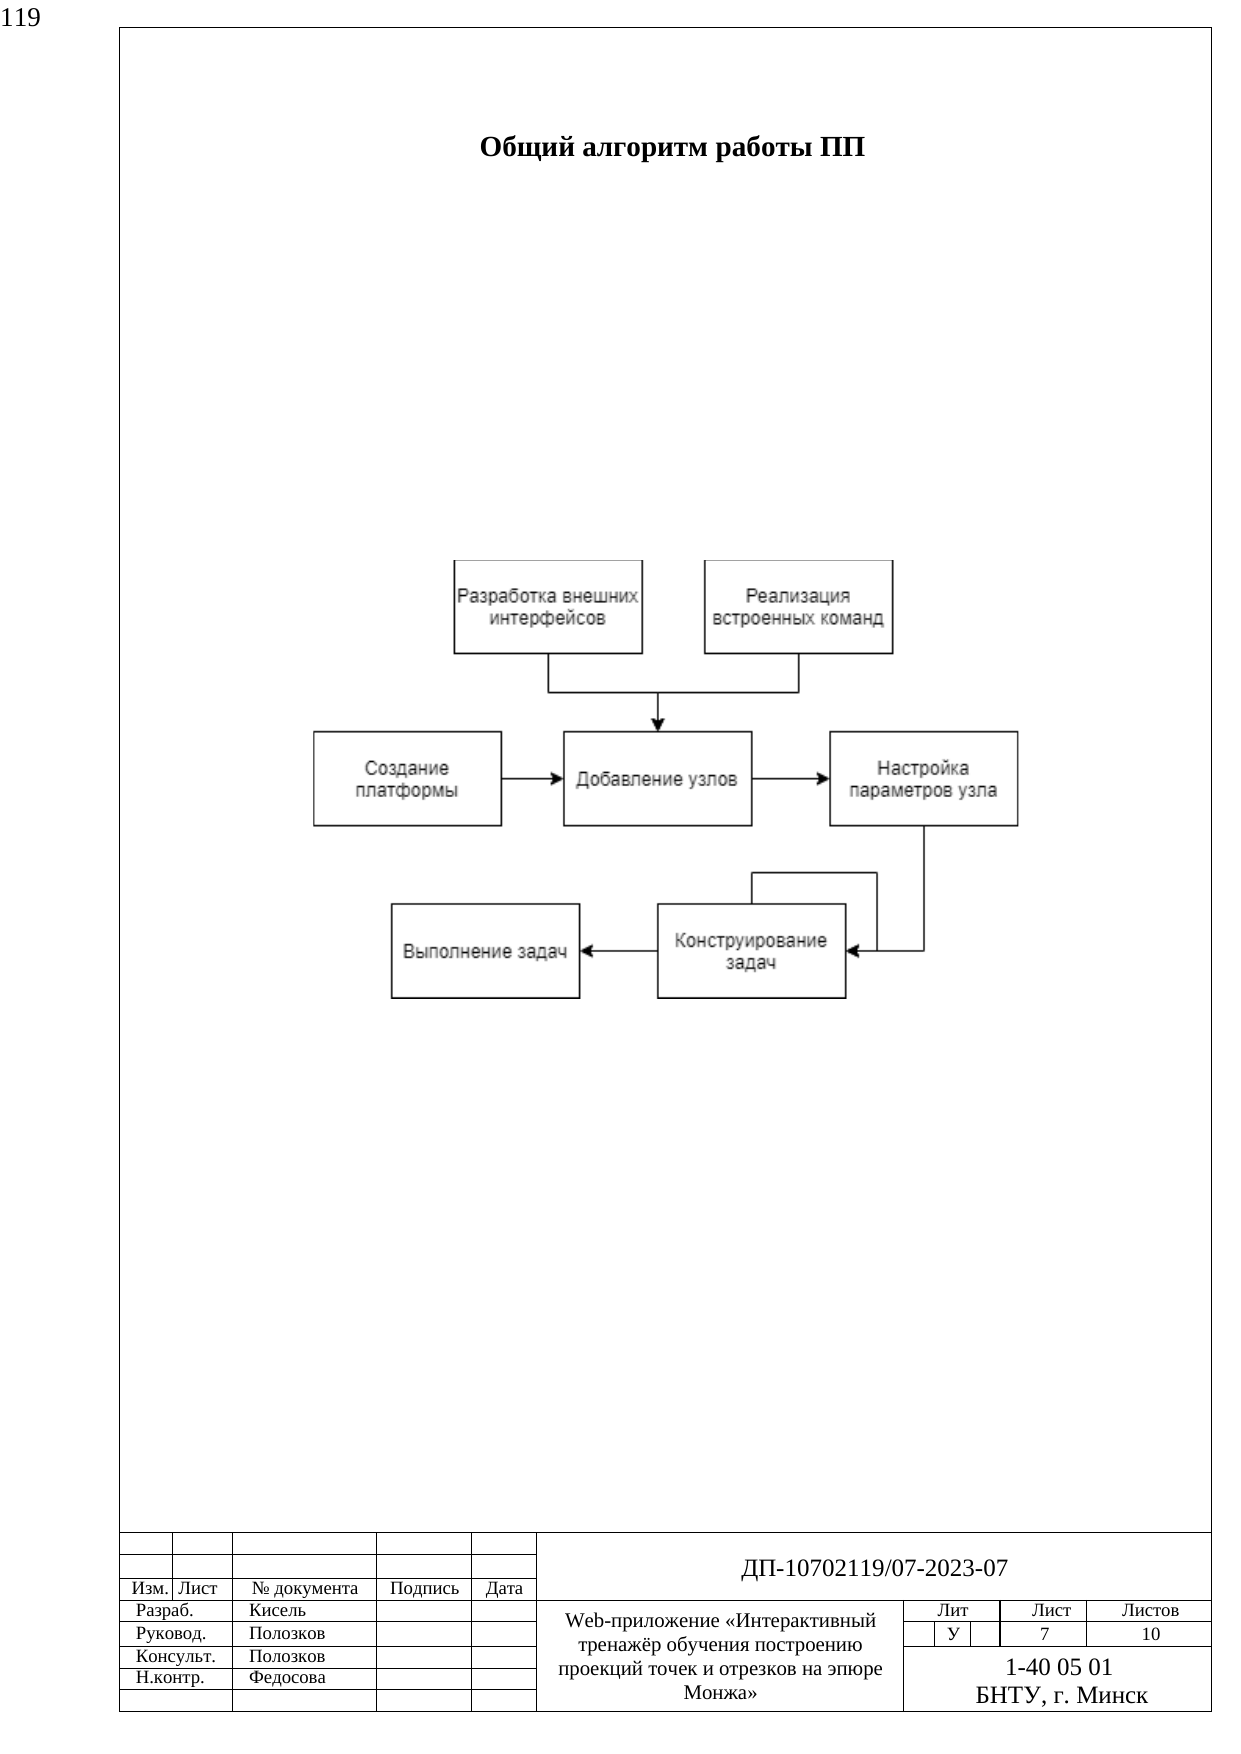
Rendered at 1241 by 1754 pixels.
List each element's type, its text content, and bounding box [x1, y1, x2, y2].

table_cell [233, 1690, 376, 1711]
table_cell 1-40 05 01 БНТУ, г. Минск [904, 1647, 1211, 1711]
table_cell [377, 1533, 471, 1554]
table_cell [377, 1601, 471, 1621]
table_cell Консульт. [120, 1647, 232, 1667]
table_cell Подпись [377, 1579, 471, 1600]
table_cell Изм. [120, 1579, 172, 1600]
table_cell [472, 1647, 536, 1667]
table_cell [377, 1669, 471, 1689]
picture [313, 560, 1019, 999]
table_cell № документа [233, 1579, 376, 1600]
table_cell [472, 1690, 536, 1711]
table_cell [377, 1690, 471, 1711]
table_cell 10 [1087, 1622, 1211, 1646]
table_header Общий алгоритм работы ПП [120, 28, 1211, 1532]
table_cell [472, 1533, 536, 1554]
table_cell Дата [472, 1579, 536, 1600]
table_cell Руковод. [120, 1622, 232, 1646]
table_cell [377, 1622, 471, 1646]
table_cell [120, 1533, 172, 1554]
table_cell У [935, 1622, 970, 1646]
table_cell Полозков [233, 1622, 376, 1646]
table_cell Федосова [233, 1669, 376, 1689]
table_cell Web-приложение «Интерактивный тренажёр обучения построению проекций точек и отрезков на эпюре Монжа» [537, 1601, 903, 1711]
table_cell ДП-10702119/07-2023-07 [537, 1533, 1211, 1600]
table_cell [472, 1669, 536, 1689]
table_cell Листов [1087, 1601, 1211, 1621]
table_cell [120, 1555, 172, 1578]
table_cell [971, 1622, 999, 1646]
table_cell [233, 1555, 376, 1578]
table_cell [173, 1555, 232, 1578]
table_cell 7 [1001, 1622, 1086, 1646]
table_cell [377, 1555, 471, 1578]
table_cell [472, 1601, 536, 1621]
table_cell [233, 1533, 376, 1554]
table_cell Кисель [233, 1601, 376, 1621]
table_cell Полозков [233, 1647, 376, 1667]
table_cell Лист [1001, 1601, 1086, 1621]
table_cell [472, 1622, 536, 1646]
table_cell [173, 1533, 232, 1554]
table_cell [904, 1622, 934, 1646]
table_cell [472, 1555, 536, 1578]
table_cell Н.контр. [120, 1669, 232, 1689]
table_cell [120, 1690, 232, 1711]
table_cell Лит [904, 1601, 999, 1621]
table_cell [377, 1647, 471, 1667]
table_cell Лист [173, 1579, 232, 1600]
table_cell Разраб. [120, 1601, 232, 1621]
